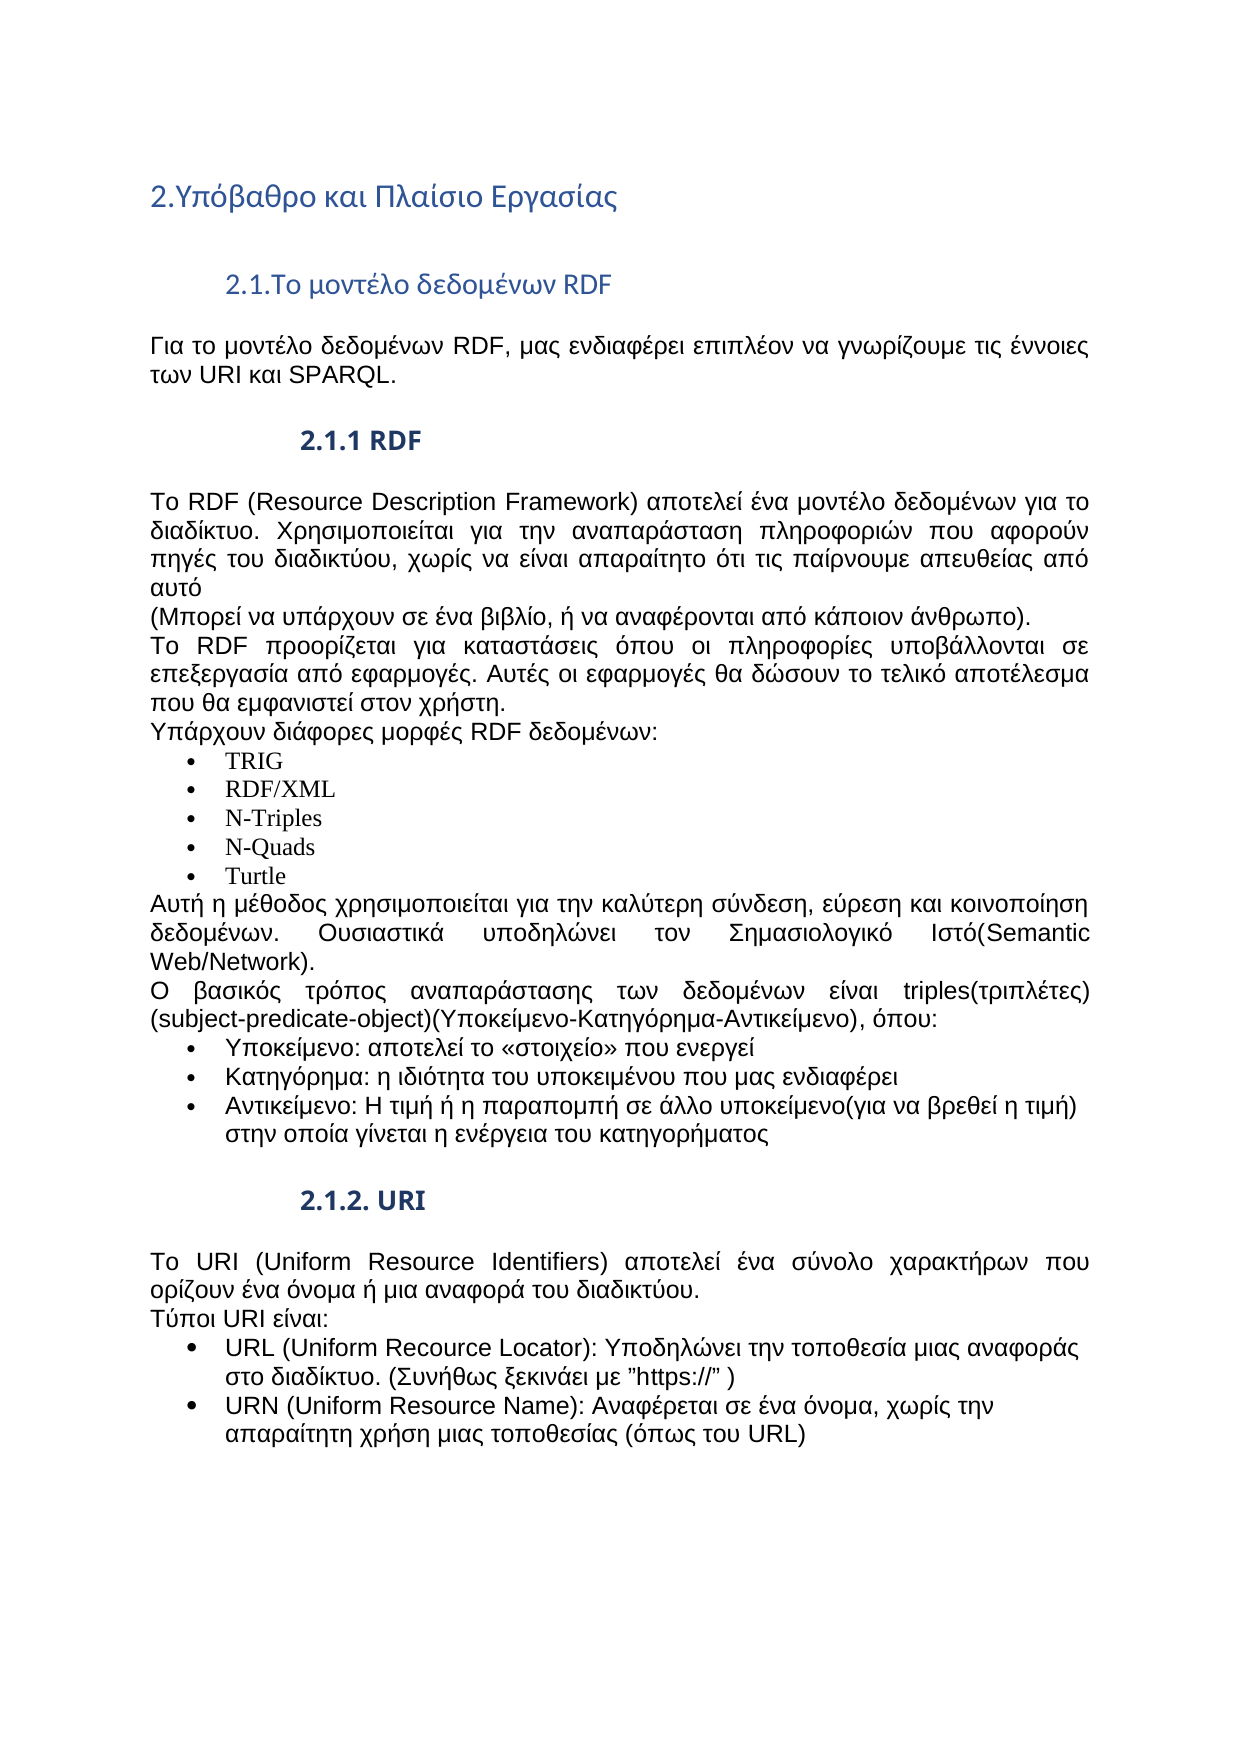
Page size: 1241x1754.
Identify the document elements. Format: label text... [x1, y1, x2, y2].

text Ο βασικός τρόπος αναπαράστασης των δεδομένων είναι triples(τριπλέτες) (subject-predicate-object)(Υποκείμενο-Κατηγόρημα-Αντικείμενο), όπου: [150, 976, 1090, 1033]
text Το RDF (Resource Description Framework) αποτελεί ένα μοντέλο δεδομένων για το διαδίκτυο. Χρησιμοποιείται για την αναπαράσταση πληροφοριών που αφορούν πηγές του διαδικτύου, χωρίς να είναι απαραίτητο ότι τις παίρνουμε απευθείας από αυτό [150, 487, 1090, 602]
text Το RDF προορίζεται για καταστάσεις όπου οι πληροφορίες υποβάλλονται σε επεξεργασία από εφαρμογές. Αυτές οι εφαρμογές θα δώσουν το τελικό αποτέλεσμα που θα εμφανιστεί στον χρήστη. [150, 631, 1090, 717]
text Υπάρχουν διάφορες μορφές RDF δεδομένων: [150, 717, 1090, 746]
text Αυτή η μέθοδος χρησιμοποιείται για την καλύτερη σύνδεση, εύρεση και κοινοποίηση δεδομένων. Ουσιαστικά υποδηλώνει τον Σημασιολογικό Ιστό(Semantic Web/Network). [150, 889, 1090, 976]
list N-Triples [187, 803, 1090, 832]
list Υποκείμενο: αποτελεί το «στοιχείο» που ενεργεί [187, 1033, 1090, 1062]
subtitle 2.1.1 RDF [225, 421, 1090, 458]
subtitle 2.1.Το μοντέλο δεδομένων RDF [150, 265, 1090, 302]
subtitle 2.Υπόβαθρο και Πλαίσιο Εργασίας [150, 175, 1090, 261]
list URN (Uniform Resource Name): Αναφέρεται σε ένα όνομα, χωρίς την απαραίτητη χρήση μιας τοποθεσίας (όπως του URL) [187, 1391, 1090, 1448]
list URL (Uniform Recource Locator): Υποδηλώνει την τοποθεσία μιας αναφοράς στο διαδίκτυο. (Συνήθως ξεκινάει με ”https://” ) [187, 1333, 1090, 1391]
text (Μπορεί να υπάρχουν σε ένα βιβλίο, ή να αναφέρονται από κάποιον άνθρωπο). [150, 602, 1090, 631]
list RDF/XML [187, 774, 1090, 803]
list TRIG [187, 746, 1090, 774]
list Turtle [187, 861, 1090, 889]
text Για το μοντέλο δεδομένων RDF, μας ενδιαφέρει επιπλέον να γνωρίζουμε τις έννοιες των URI και SPARQL. [150, 331, 1090, 388]
list N-Quads [187, 832, 1090, 861]
text Τύποι URI είναι: [150, 1304, 1090, 1333]
text Το URI (Uniform Resource Identifiers) αποτελεί ένα σύνολο χαρακτήρων που ορίζουν ένα όνομα ή μια αναφορά του διαδικτύου. [150, 1247, 1090, 1304]
list Αντικείμενο: Η τιμή ή η παραπομπή σε άλλο υποκείμενο(για να βρεθεί η τιμή) στην οποία γίνεται η ενέργεια του κατηγορήματος [187, 1091, 1090, 1148]
subtitle 2.1.2. URI [225, 1181, 1090, 1218]
list Κατηγόρημα: η ιδιότητα του υποκειμένου που μας ενδιαφέρει [187, 1062, 1090, 1091]
